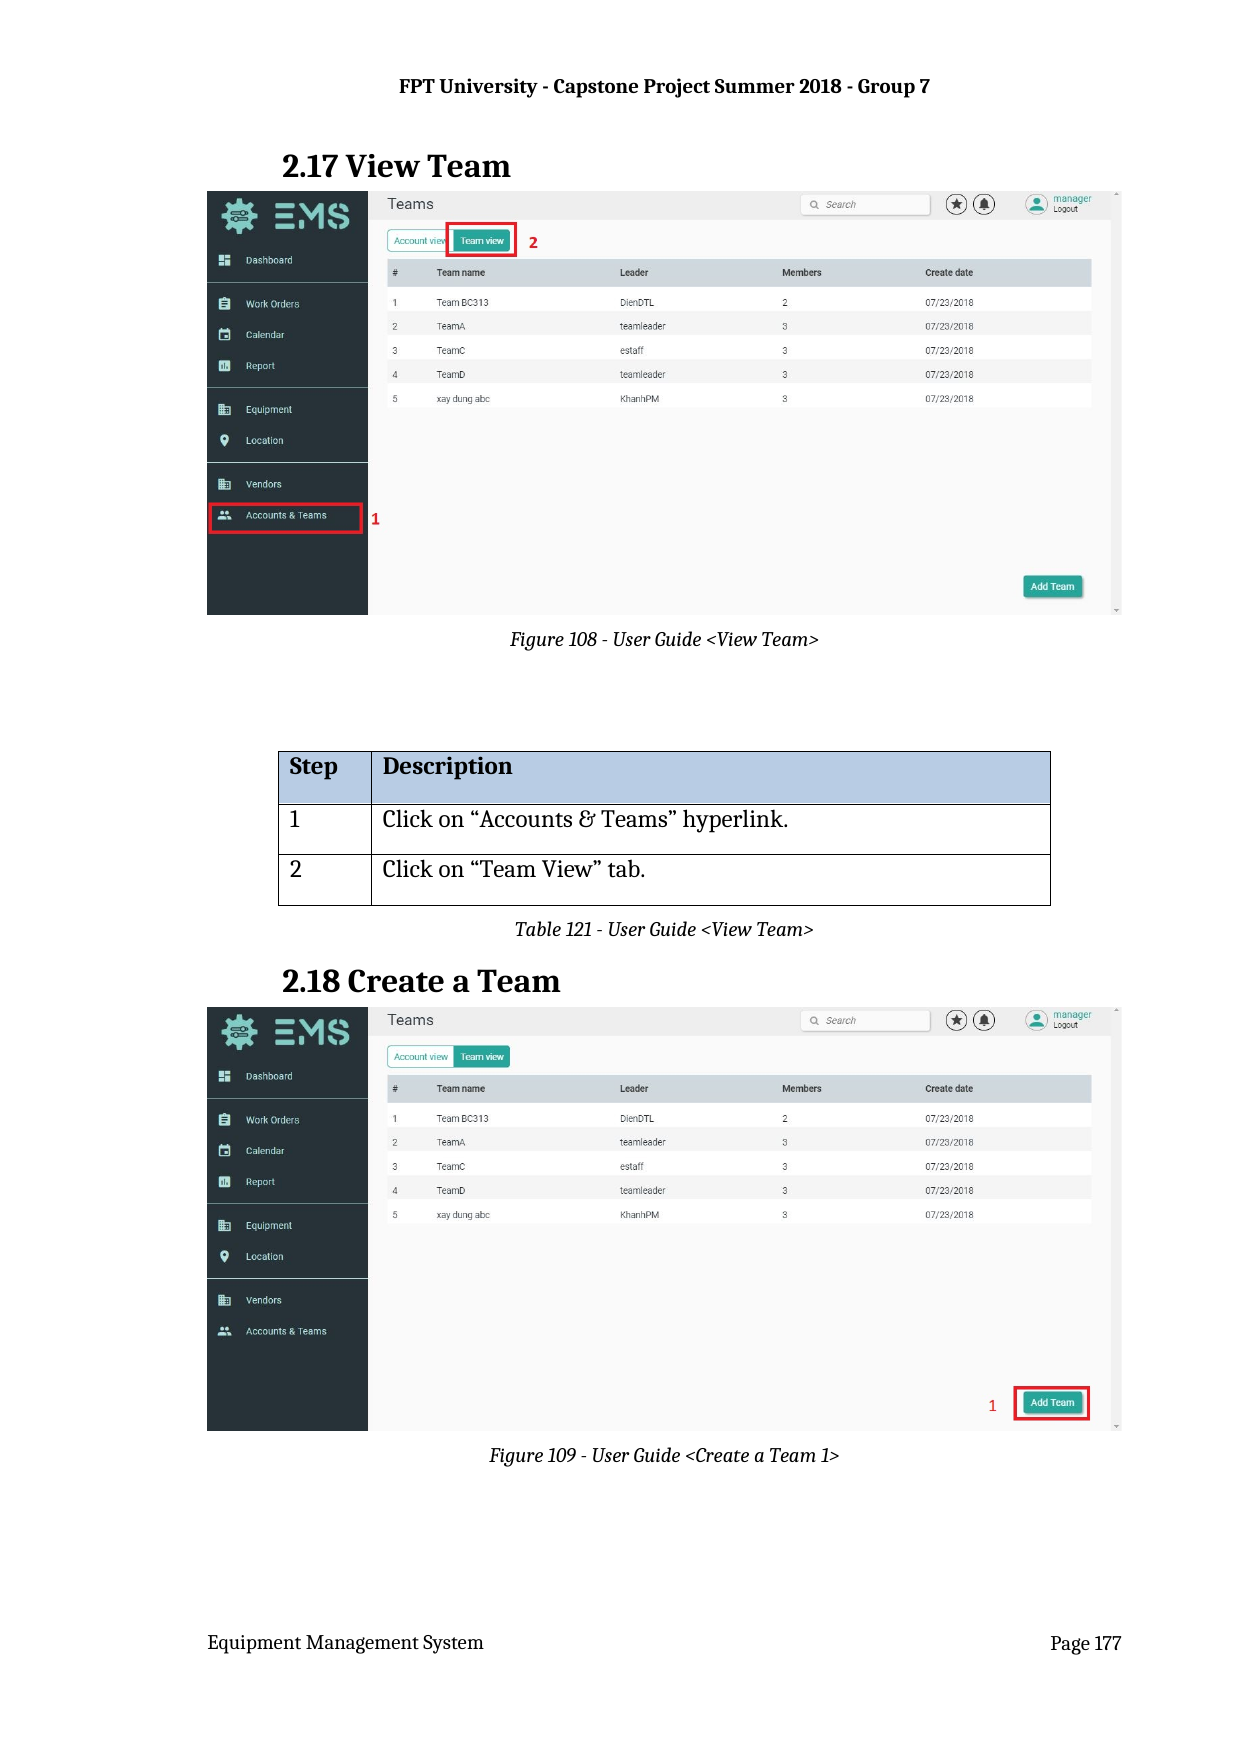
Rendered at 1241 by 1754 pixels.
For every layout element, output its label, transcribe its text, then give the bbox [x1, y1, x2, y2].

text Figure 109 - User Guide <Create a Team 1> [207, 1443, 1122, 1467]
picture [207, 191, 1122, 615]
subtitle 2.17 View Team [207, 147, 1122, 185]
picture [207, 1007, 1122, 1431]
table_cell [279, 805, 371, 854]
subtitle 2.18 Create a Team [207, 963, 1122, 1001]
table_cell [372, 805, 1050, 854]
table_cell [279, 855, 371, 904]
text Table 121 - User Guide <View Team> [207, 918, 1122, 942]
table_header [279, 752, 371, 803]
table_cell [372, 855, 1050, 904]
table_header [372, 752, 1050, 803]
text Figure 108 - User Guide <View Team> [207, 627, 1122, 651]
